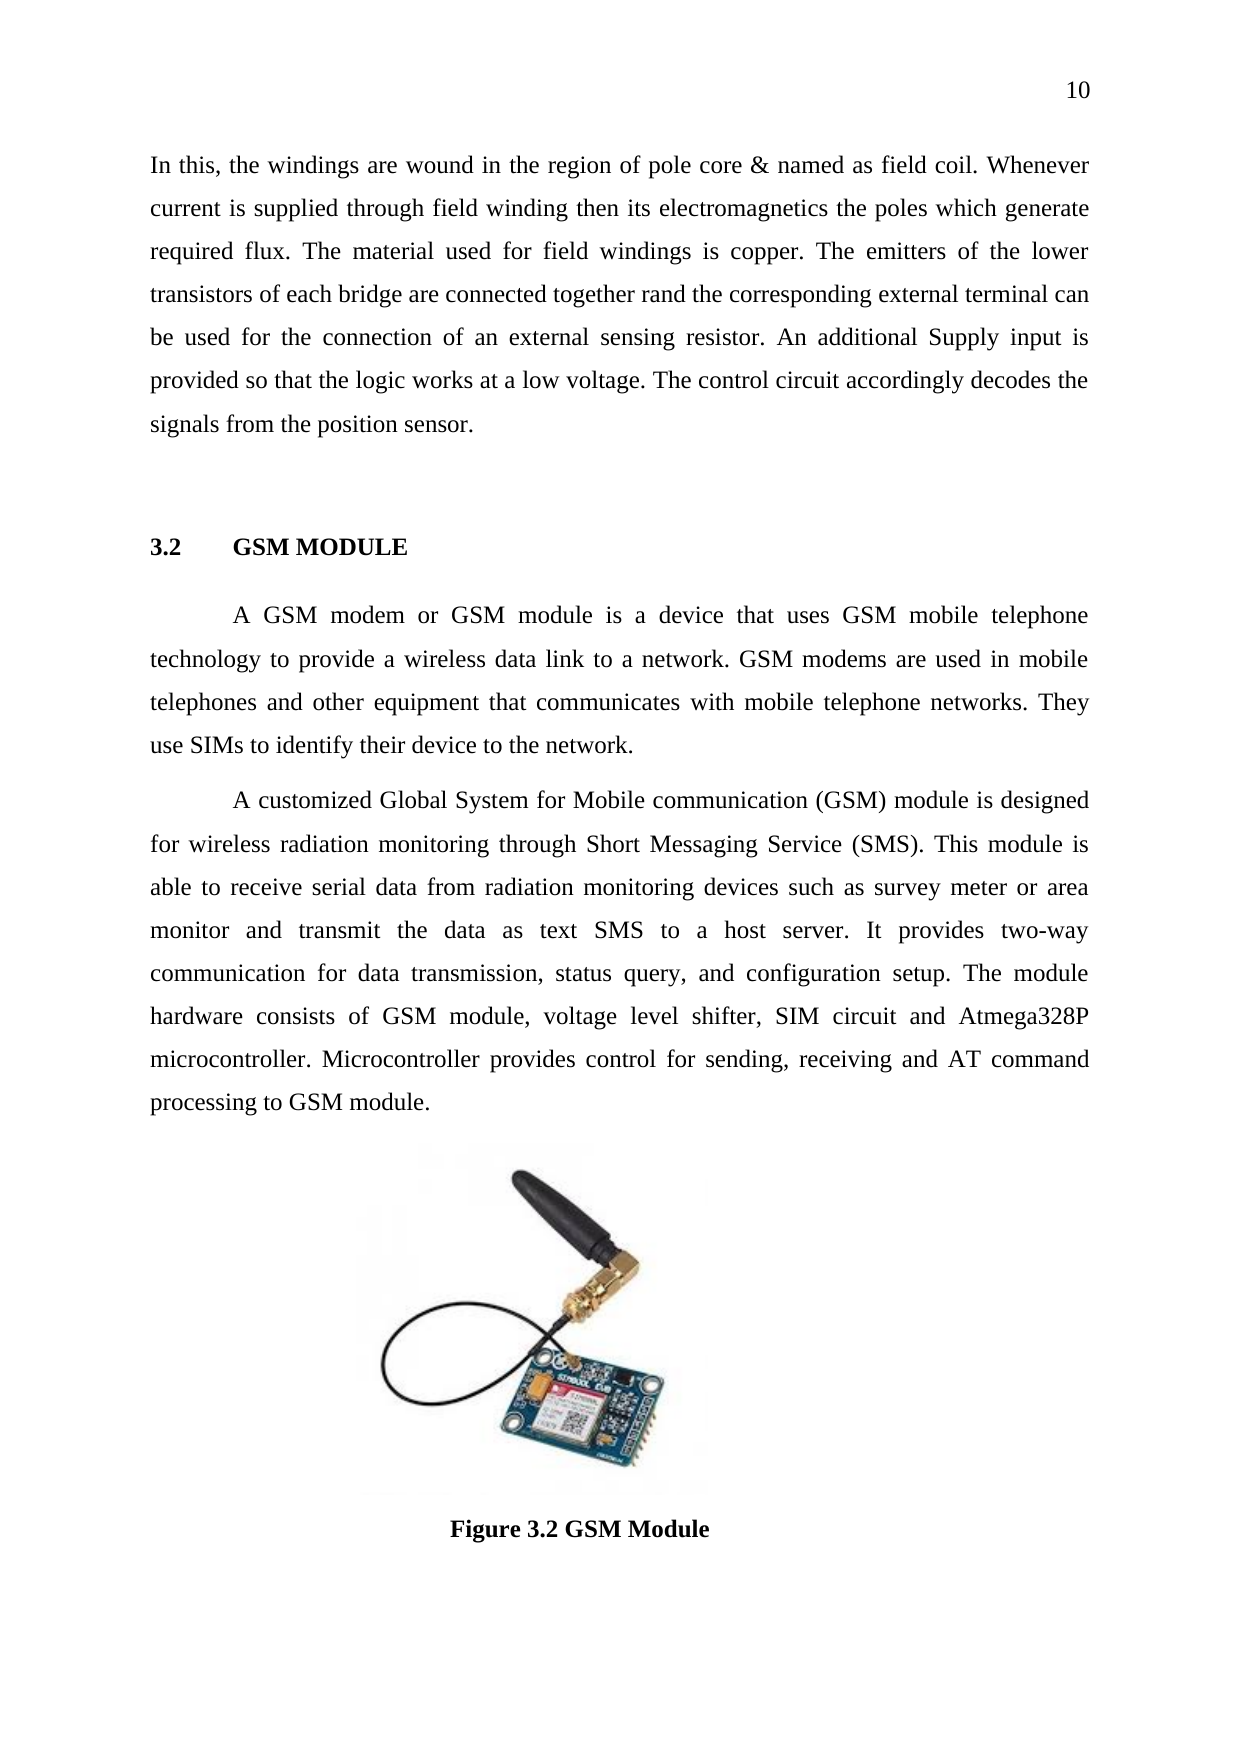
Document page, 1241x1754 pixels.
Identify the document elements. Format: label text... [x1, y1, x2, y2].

text A customized Global System for Mobile communication (GSM) module is designed for wireless radiation monitoring through Short Messaging Service (SMS). This module is able to receive serial data from radiation monitoring devices such as survey meter or area monitor and transmit the data as text SMS to a host server. It provides two-way communication for data transmission, status query, and configuration setup. The module hardware consists of GSM module, voltage level shifter, SIM circuit and Atmega328P microcontroller. Microcontroller provides control for sending, receiving and AT command processing to GSM module. [150, 786, 1090, 1116]
text Figure 3.2 GSM Module [150, 1514, 1090, 1542]
subtitle GSM MODULE [150, 532, 1090, 561]
picture [356, 1143, 708, 1495]
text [150, 150, 1090, 437]
text A GSM modem or GSM module is a device that uses GSM mobile telephone technology to provide a wireless data link to a network. GSM modems are used in mobile telephones and other equipment that communicates with mobile telephone networks. They use SIMs to identify their device to the network. [150, 601, 1090, 759]
